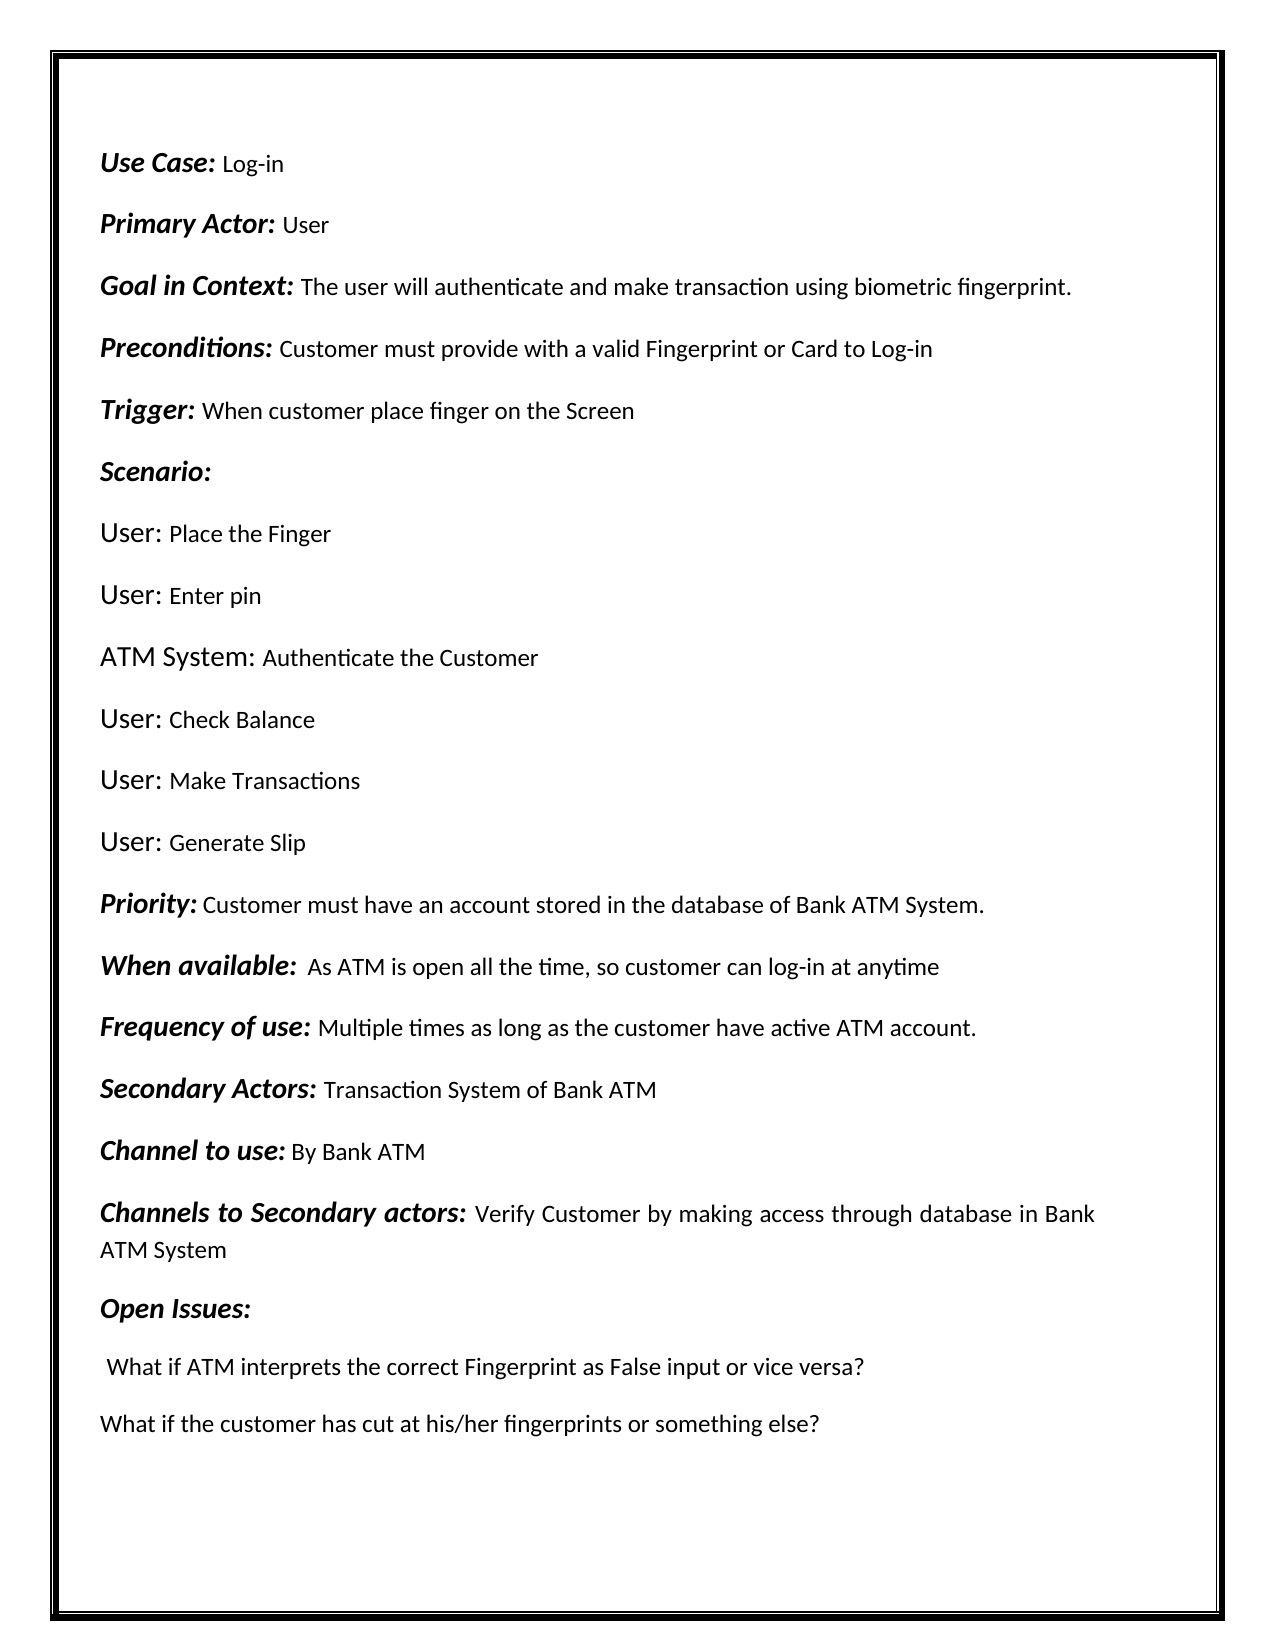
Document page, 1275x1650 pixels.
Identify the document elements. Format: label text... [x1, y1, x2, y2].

text Primary Actor: User [100, 206, 1096, 241]
text User: Place the Finger [100, 514, 1096, 550]
text What if ATM interprets the correct Fingerprint as False input or vice versa? [100, 1352, 1096, 1382]
text Use Case: Log-in [100, 144, 1096, 179]
text Secondary Actors: Transaction System of Bank ATM [100, 1070, 1096, 1106]
text ATM System: Authenticate the Customer [100, 638, 1096, 673]
text Priority: Customer must have an account stored in the database of Bank ATM System. [100, 885, 1096, 921]
text User: Generate Slip [100, 823, 1096, 859]
text Frequency of use: Multiple times as long as the customer have active ATM account. [100, 1008, 1096, 1044]
text Channels to Secondary actors: Verify Customer by making access through database in Bank ATM System [100, 1194, 1096, 1264]
text User: Check Balance [100, 700, 1096, 735]
text Channel to use: By Bank ATM [100, 1132, 1096, 1168]
text User: Make Transactions [100, 761, 1096, 797]
text When available: As ATM is open all the time, so customer can log-in at anytime [100, 947, 1096, 982]
text Preconditions: Customer must provide with a valid Fingerprint or Card to Log-in [100, 329, 1096, 365]
text User: Enter pin [100, 576, 1096, 612]
text Open Issues: [100, 1290, 1096, 1325]
text What if the customer has cut at his/her fingerprints or something else? [100, 1408, 1096, 1439]
text Scenario: [100, 453, 1096, 488]
text Goal in Context: The user will authenticate and make transaction using biometric fingerprint. [100, 267, 1096, 303]
text Trigger: When customer place finger on the Screen [100, 391, 1096, 426]
